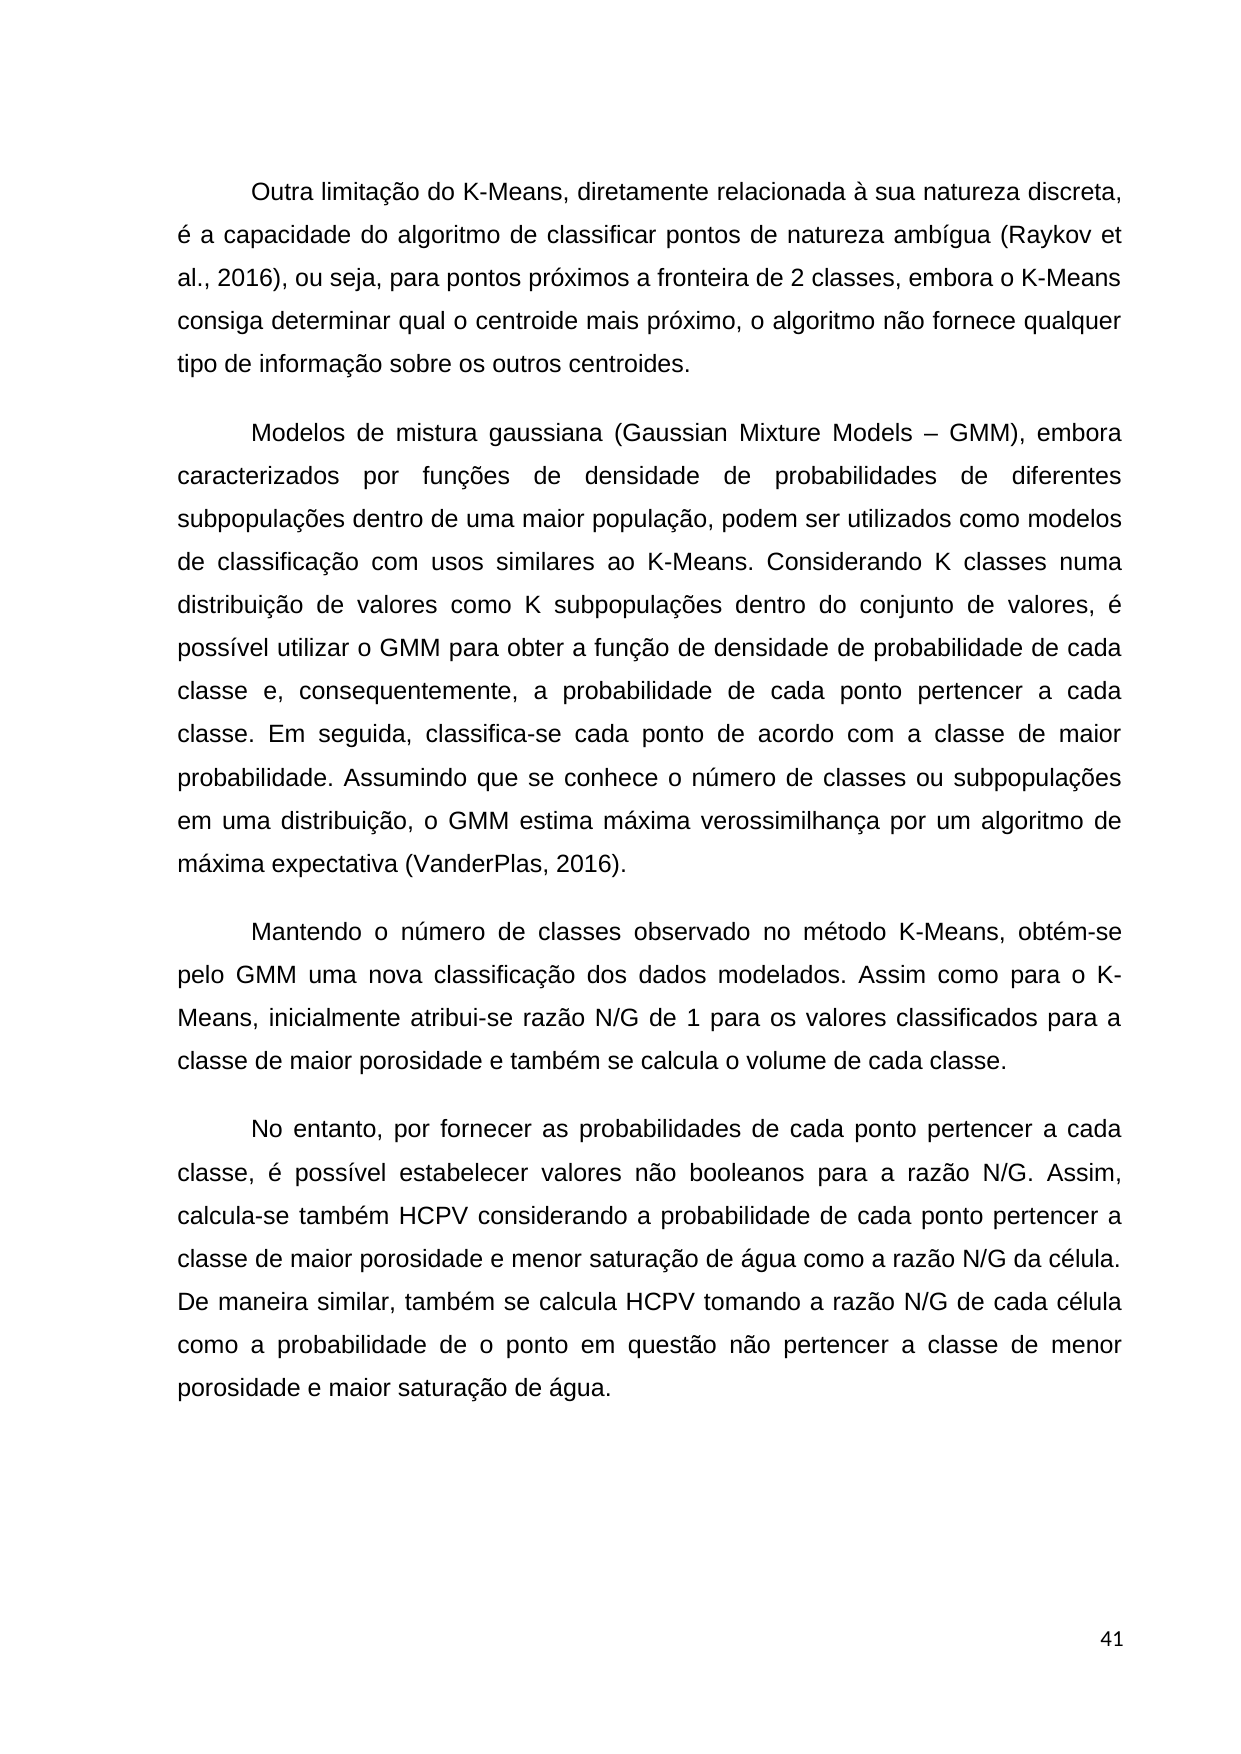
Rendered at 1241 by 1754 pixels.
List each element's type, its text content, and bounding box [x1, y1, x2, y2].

text Outra limitação do K-Means, diretamente relacionada à sua natureza discreta, é a capacidade do algoritmo de classificar pontos de natureza ambígua (Raykov et al., 2016), ou seja, para pontos próximos a fronteira de 2 classes, embora o K-Means consiga determinar qual o centroide mais próximo, o algoritmo não fornece qualquer tipo de informação sobre os outros centroides. [177, 177, 1123, 378]
text Mantendo o número de classes observado no método K-Means, obtém-se pelo GMM uma nova classificação dos dados modelados. Assim como para o K-Means, inicialmente atribui-se razão N/G de 1 para os valores classificados para a classe de maior porosidade e também se calcula o volume de cada classe. [177, 917, 1123, 1075]
text No entanto, por fornecer as probabilidades de cada ponto pertencer a cada classe, é possível estabelecer valores não booleanos para a razão N/G. Assim, calcula-se também HCPV considerando a probabilidade de cada ponto pertencer a classe de maior porosidade e menor saturação de água como a razão N/G da célula. De maneira similar, também se calcula HCPV tomando a razão N/G de cada célula como a probabilidade de o ponto em questão não pertencer a classe de menor porosidade e maior saturação de água. [177, 1114, 1123, 1402]
text Modelos de mistura gaussiana (Gaussian Mixture Models – GMM), embora caracterizados por funções de densidade de probabilidades de diferentes subpopulações dentro de uma maior população, podem ser utilizados como modelos de classificação com usos similares ao K-Means. Considerando K classes numa distribuição de valores como K subpopulações dentro do conjunto de valores, é possível utilizar o GMM para obter a função de densidade de probabilidade de cada classe e, consequentemente, a probabilidade de cada ponto pertencer a cada classe. Em seguida, classifica-se cada ponto de acordo com a classe de maior probabilidade. Assumindo que se conhece o número de classes ou subpopulações em uma distribuição, o GMM estima máxima verossimilhança por um algoritmo de máxima expectativa (VanderPlas, 2016). [177, 418, 1123, 878]
